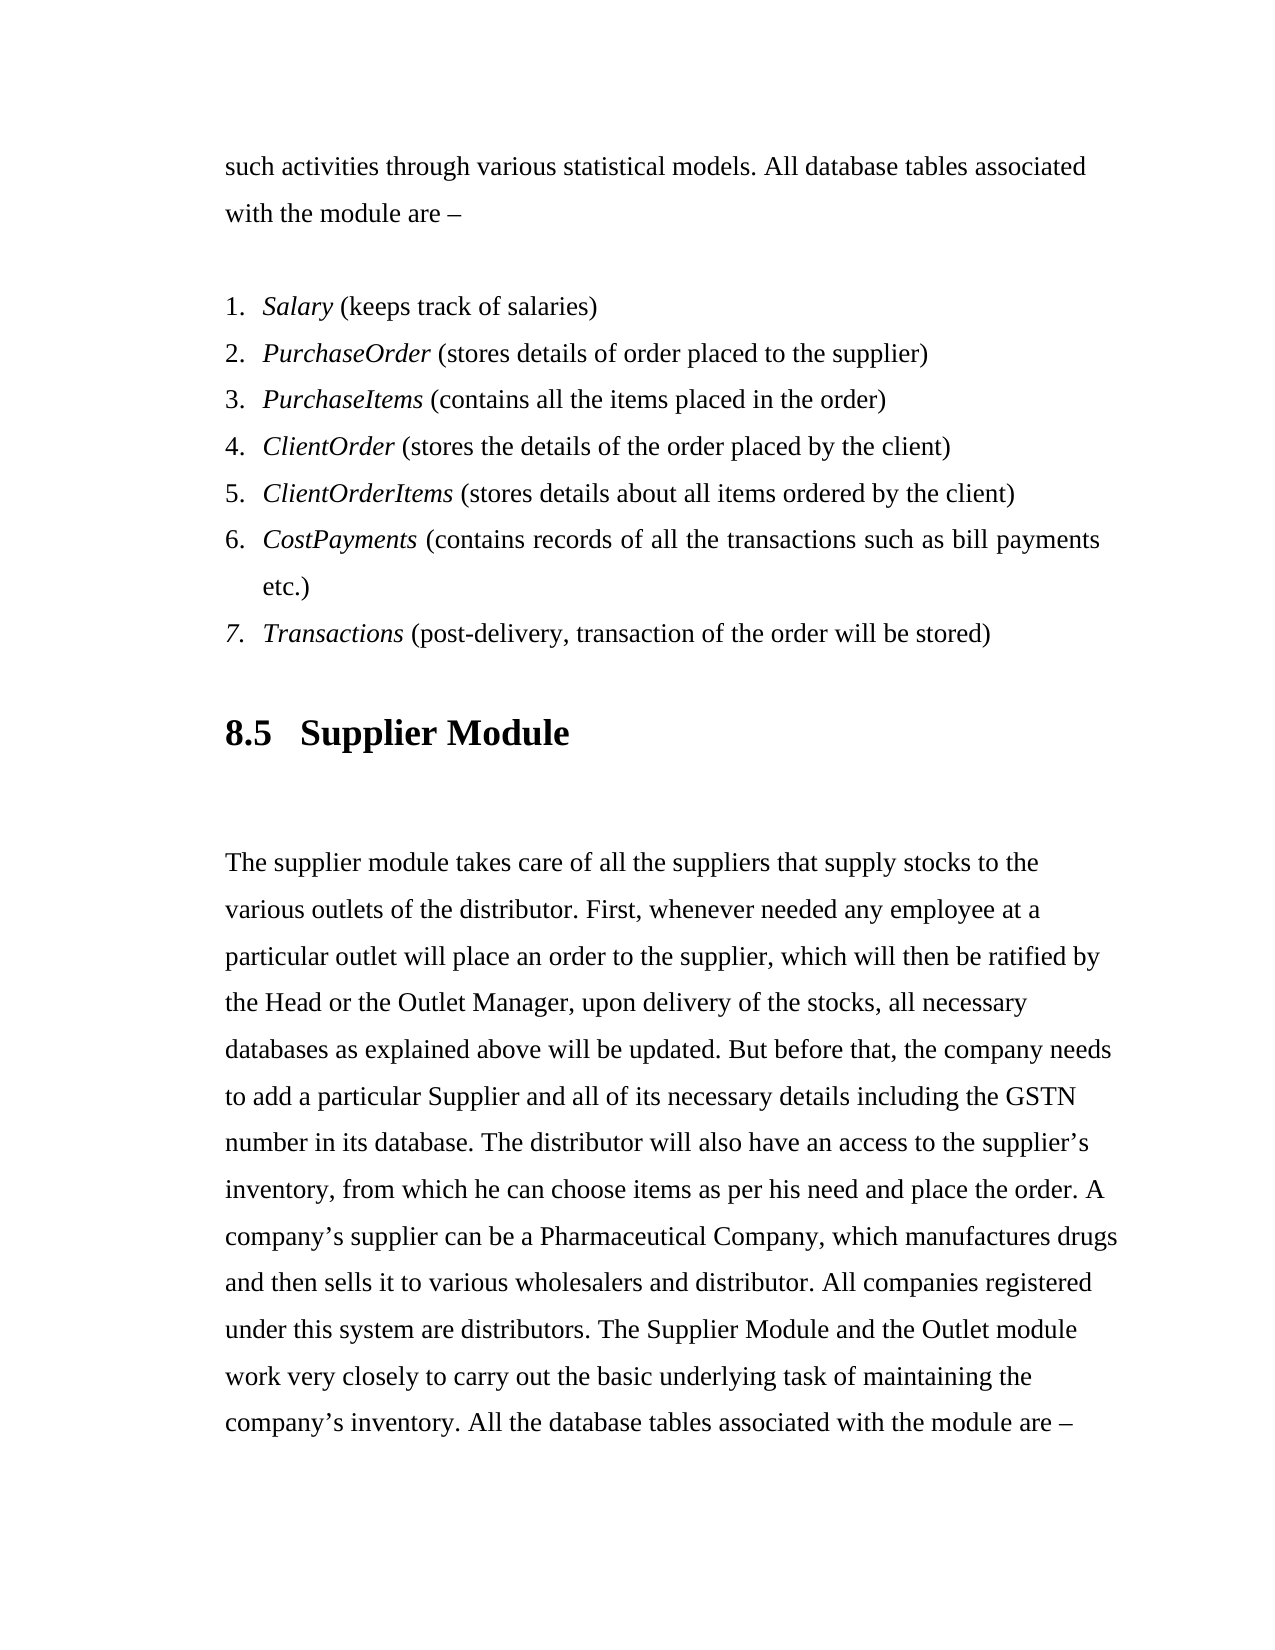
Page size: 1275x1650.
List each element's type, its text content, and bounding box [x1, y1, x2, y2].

text The supplier module takes care of all the suppliers that supply stocks to the various outlets of the distributor. First, whenever needed any employee at a particular outlet will place an order to the supplier, which will then be ratified by the Head or the Outlet Manager, upon delivery of the stocks, all necessary databases as explained above will be updated. But before that, the company needs to add a particular Supplier and all of its necessary details including the GSTN number in its database. The distributor will also have an access to the supplier’s inventory, from which he can choose items as per his need and place the order. A company’s supplier can be a Pharmaceutical Company, which manufactures drugs and then sells it to various wholesalers and distributor. All companies registered under this system are distributors. The Supplier Module and the Outlet module work very closely to carry out the basic underlying task of maintaining the company’s inventory. All the database tables associated with the module are – [225, 847, 1125, 1438]
list Transactions (post-delivery, transaction of the order will be stored) [225, 617, 1101, 648]
list Salary (keeps track of salaries) [225, 290, 1101, 321]
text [225, 150, 1125, 228]
list ClientOrderItems (stores details about all items ordered by the client) [225, 477, 1101, 508]
list CostPayments (contains records of all the transactions such as bill payments etc.) [225, 523, 1101, 601]
list ClientOrder (stores the details of the order placed by the client) [225, 430, 1101, 461]
list PurchaseItems (contains all the items placed in the order) [225, 383, 1101, 414]
list PurchaseOrder (stores details of order placed to the supplier) [225, 337, 1101, 368]
text 8.5 Supplier Module [225, 710, 1125, 753]
